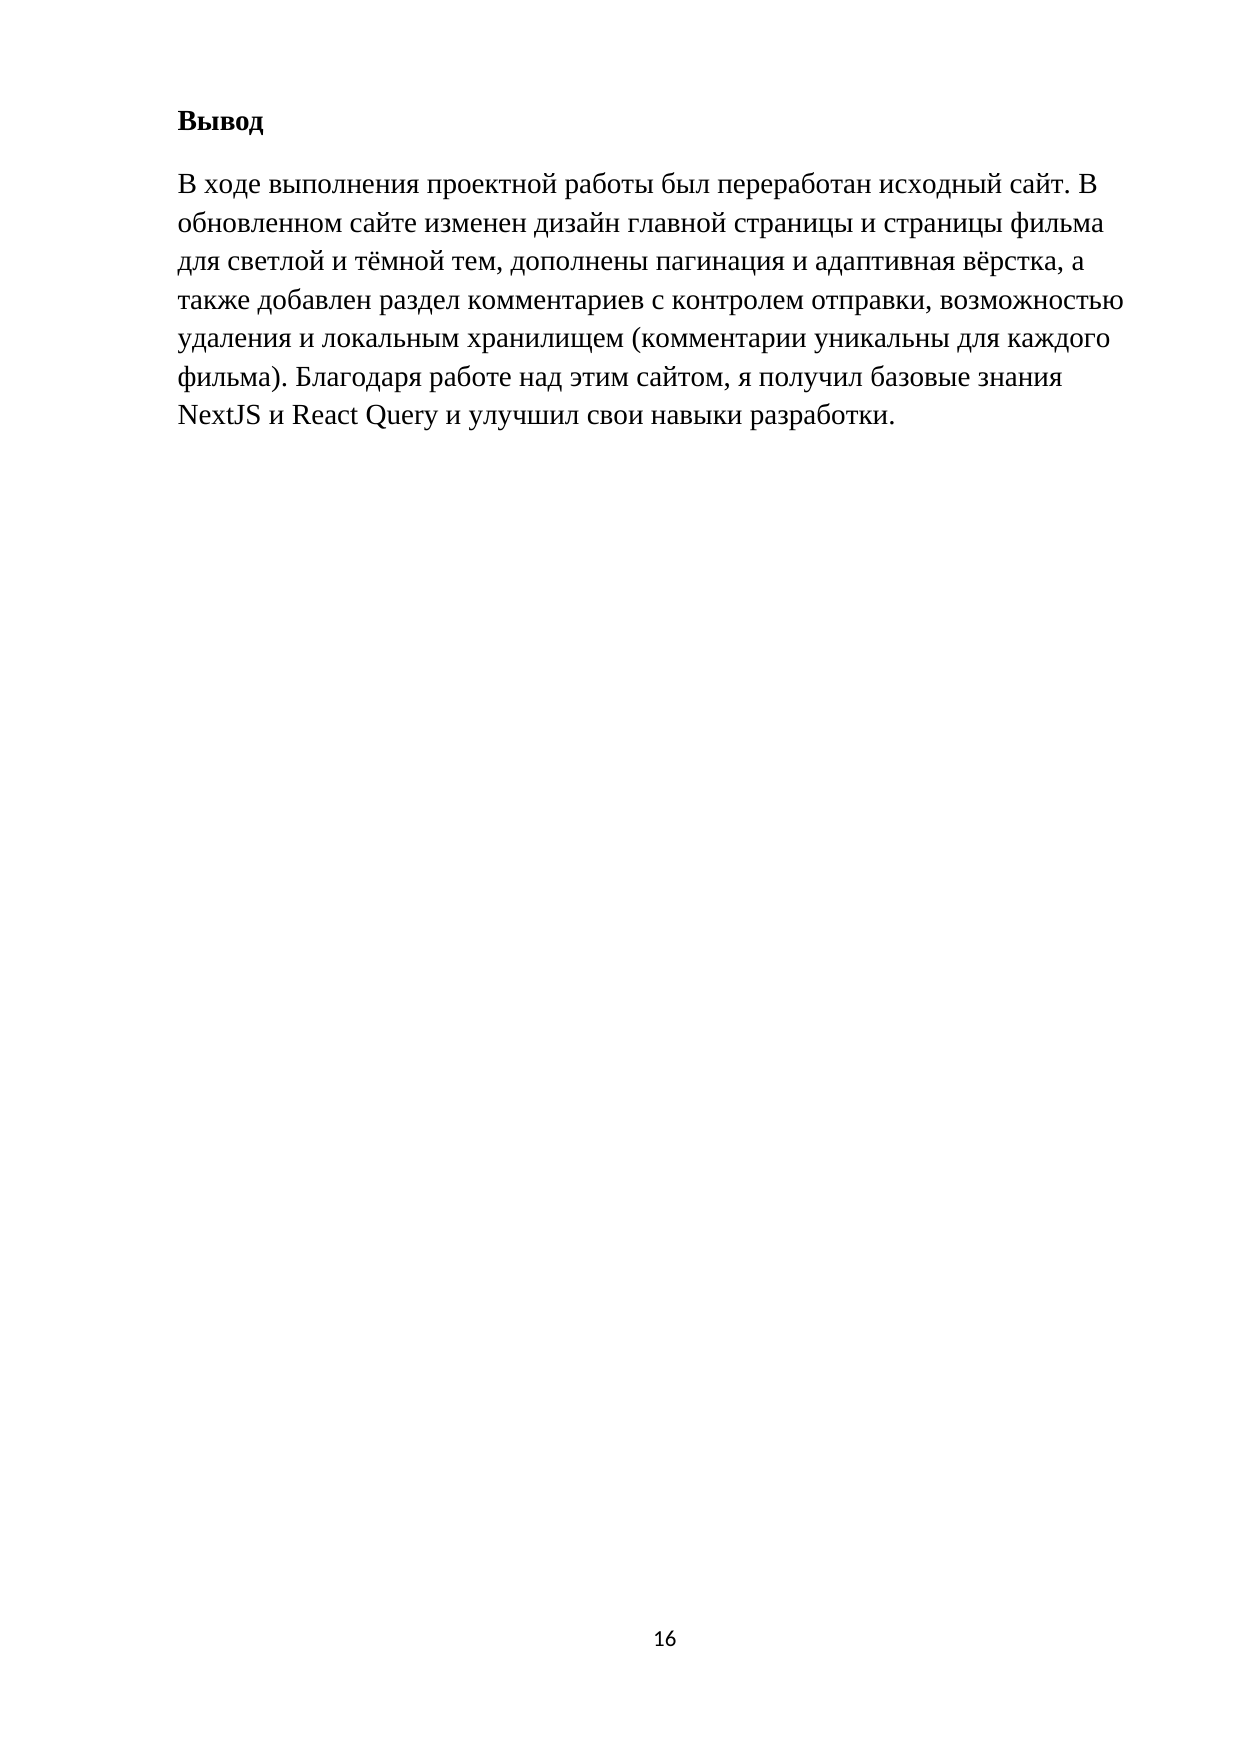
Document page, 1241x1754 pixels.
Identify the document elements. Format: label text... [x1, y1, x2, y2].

subtitle Вывод [177, 103, 1152, 137]
text В ходе выполнения проектной работы был переработан исходный сайт. В обновленном сайте изменен дизайн главной страницы и страницы фильма для светлой и тёмной тем, дополнены пагинация и адаптивная вёрстка, а также добавлен раздел комментариев с контролем отправки, возможностью удаления и локальным хранилищем (комментарии уникальны для каждого фильма). Благодаря работе над этим сайтом, я получил базовые знания NextJS и React Query и улучшил свои навыки разработки. [177, 166, 1152, 431]
